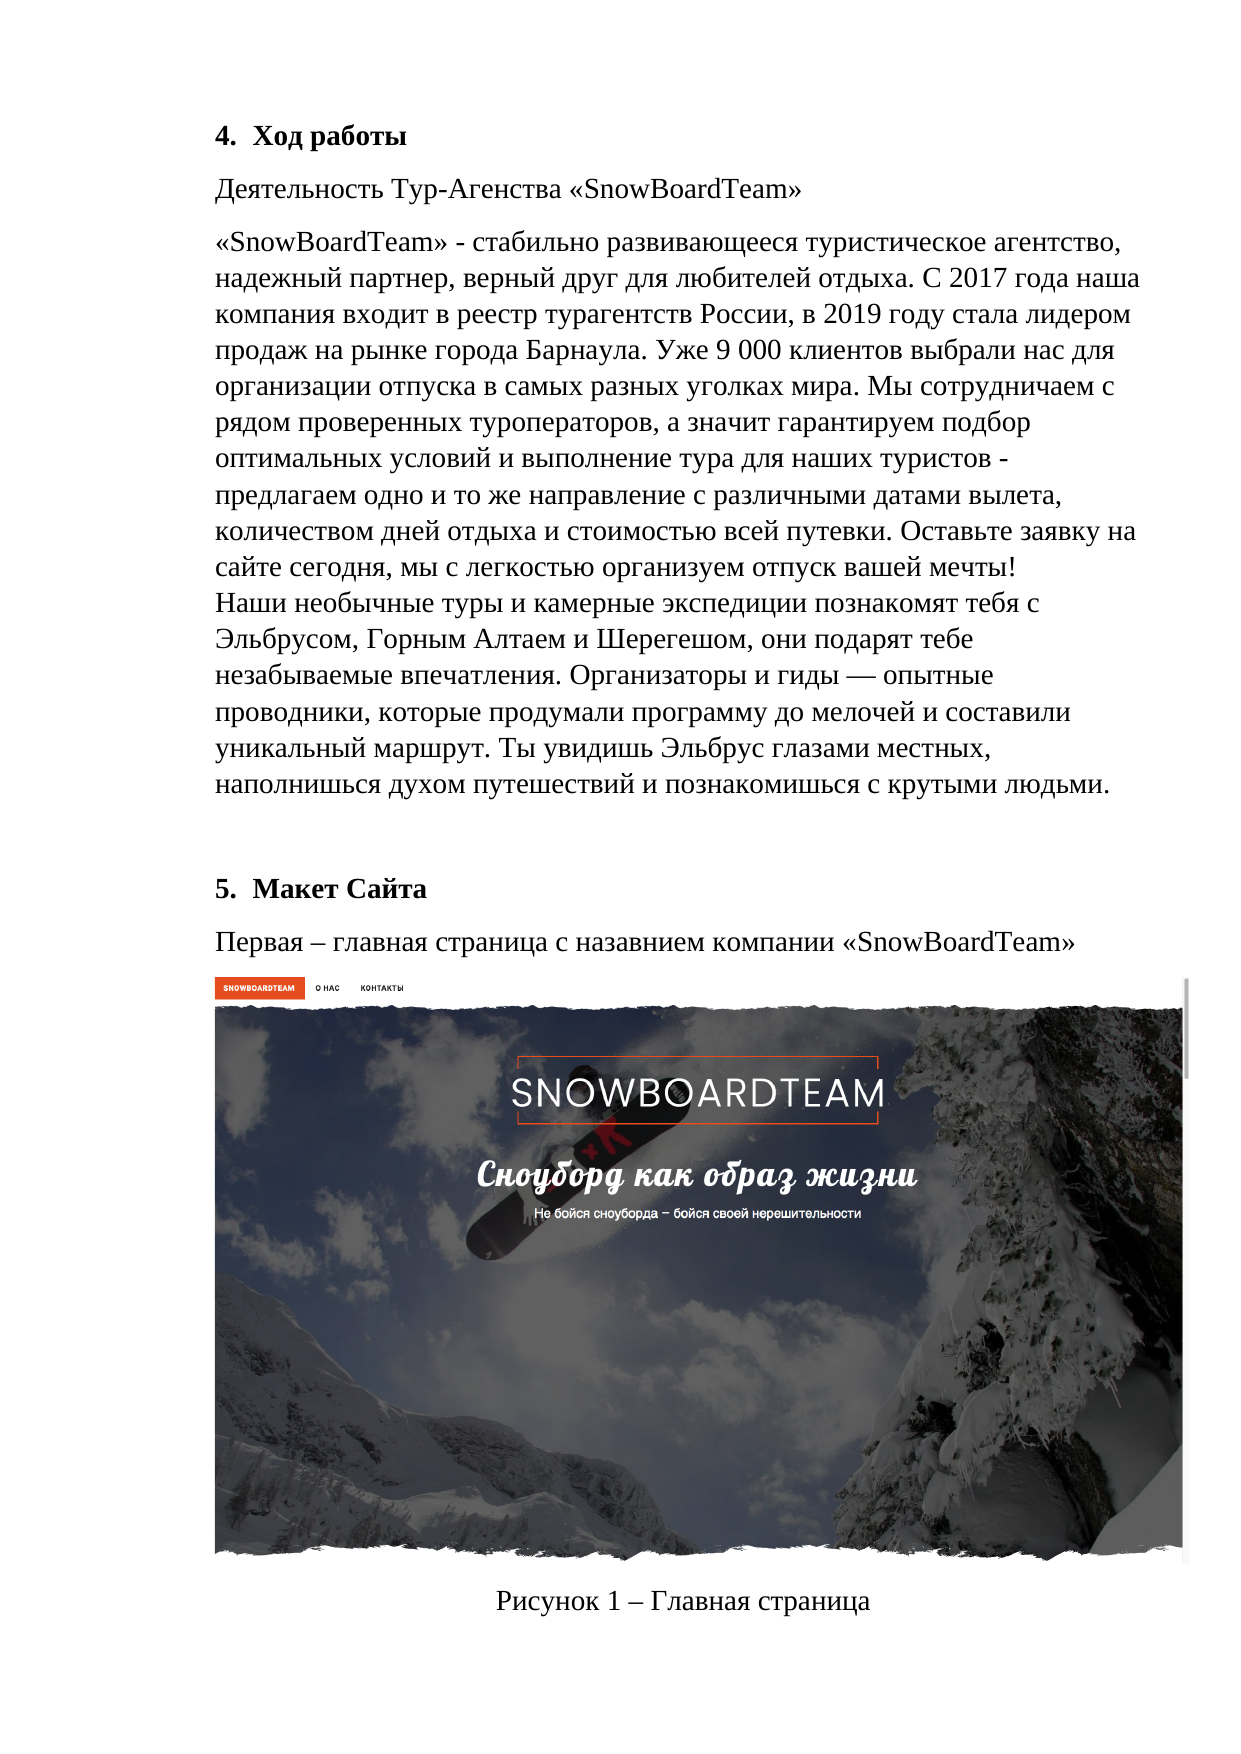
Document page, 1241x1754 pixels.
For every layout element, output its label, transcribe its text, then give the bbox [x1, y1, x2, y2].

list Ход работы [215, 118, 1152, 152]
picture [214, 977, 1190, 1564]
text Первая – главная страница с назавнием компании «SnowBoardTeam» [215, 924, 1152, 958]
text «SnowBoardTeam» - стабильно развивающееся туристическое агентство, надежный партнер, верный друг для любителей отдыха. С 2017 года наша компания входит в реестр турагентств России, в 2019 году стала лидером продаж на рынке города Барнаула. Уже 9 000 клиентов выбрали нас для организации отпуска в самых разных уголках мира. Мы сотрудничаем с рядом проверенных туроператоров, а значит гарантируем подбор оптимальных условий и выполнение тура для наших туристов - предлагаем одно и то же направление с различными датами вылета, количеством дней отдыха и стоимостью всей путевки. Оставьте заявку на сайте сегодня, мы с легкостью организуем отпуск вашей мечты! Наши необычные туры и камерные экспедиции познакомят тебя с Эльбрусом, Горным Алтаем и Шерегешом, они подарят тебе незабываемые впечатления. Организаторы и гиды — опытные проводники, которые продумали программу до мелочей и составили уникальный маршрут. Ты увидишь Эльбрус глазами местных, наполнишься духом путешествий и познакомишься с крутыми людьми. [215, 224, 1152, 799]
text Рисунок 1 – Главная страница [215, 1583, 1152, 1616]
list Макет Сайта [215, 872, 1152, 905]
text Деятельность Тур-Агенства «SnowBoardTeam» [215, 171, 1152, 204]
